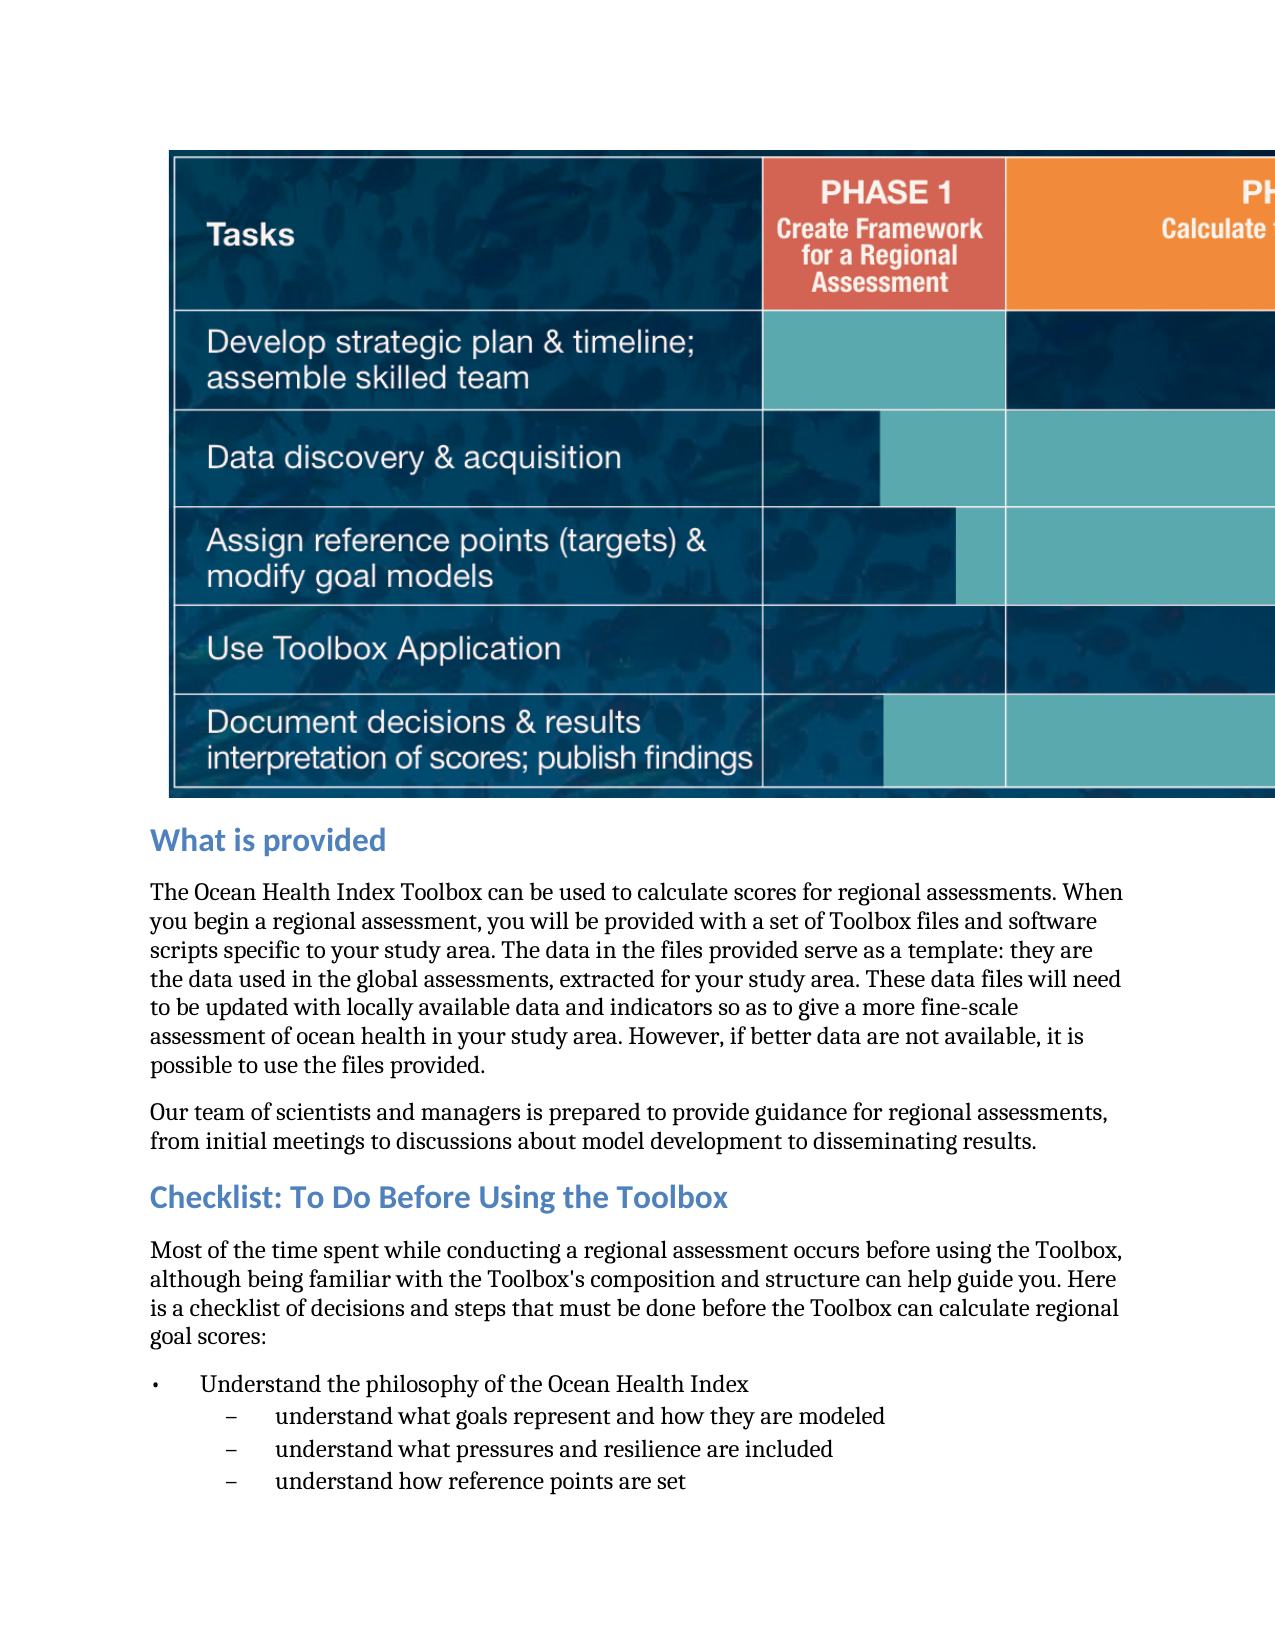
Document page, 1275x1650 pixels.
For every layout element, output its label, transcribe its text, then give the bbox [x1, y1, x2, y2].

list understand how reference points are set [225, 1467, 1125, 1496]
list Understand the philosophy of the Ocean Health Index [150, 1370, 1125, 1398]
list understand what pressures and resilience are included [225, 1435, 1125, 1463]
subtitle What is provided [150, 819, 1125, 859]
subtitle Checklist: To Do Before Using the Toolbox [150, 1177, 1125, 1217]
picture [168, 150, 1275, 798]
text The Ocean Health Index Toolbox can be used to calculate scores for regional assessments. When you begin a regional assessment, you will be provided with a set of Toolbox files and software scripts specific to your study area. The data in the files provided serve as a template: they are the data used in the global assessments, extracted for your study area. These data files will need to be updated with locally available data and indicators so as to give a more fine-scale assessment of ocean health in your study area. However, if better data are not available, it is possible to use the files provided. [150, 878, 1125, 1079]
picture [772, 794, 814, 798]
list understand what goals represent and how they are modeled [225, 1402, 1125, 1431]
text Our team of scientists and managers is prepared to provide guidance for regional assessments, from initial meetings to discussions about model development to disseminating results. [150, 1098, 1125, 1156]
text Most of the time spent while conducting a regional assessment occurs before using the Toolbox, although being familiar with the Toolbox's composition and structure can help guide you. Here is a checklist of decisions and steps that must be done before the Toolbox can calculate regional goal scores: [150, 1236, 1125, 1351]
